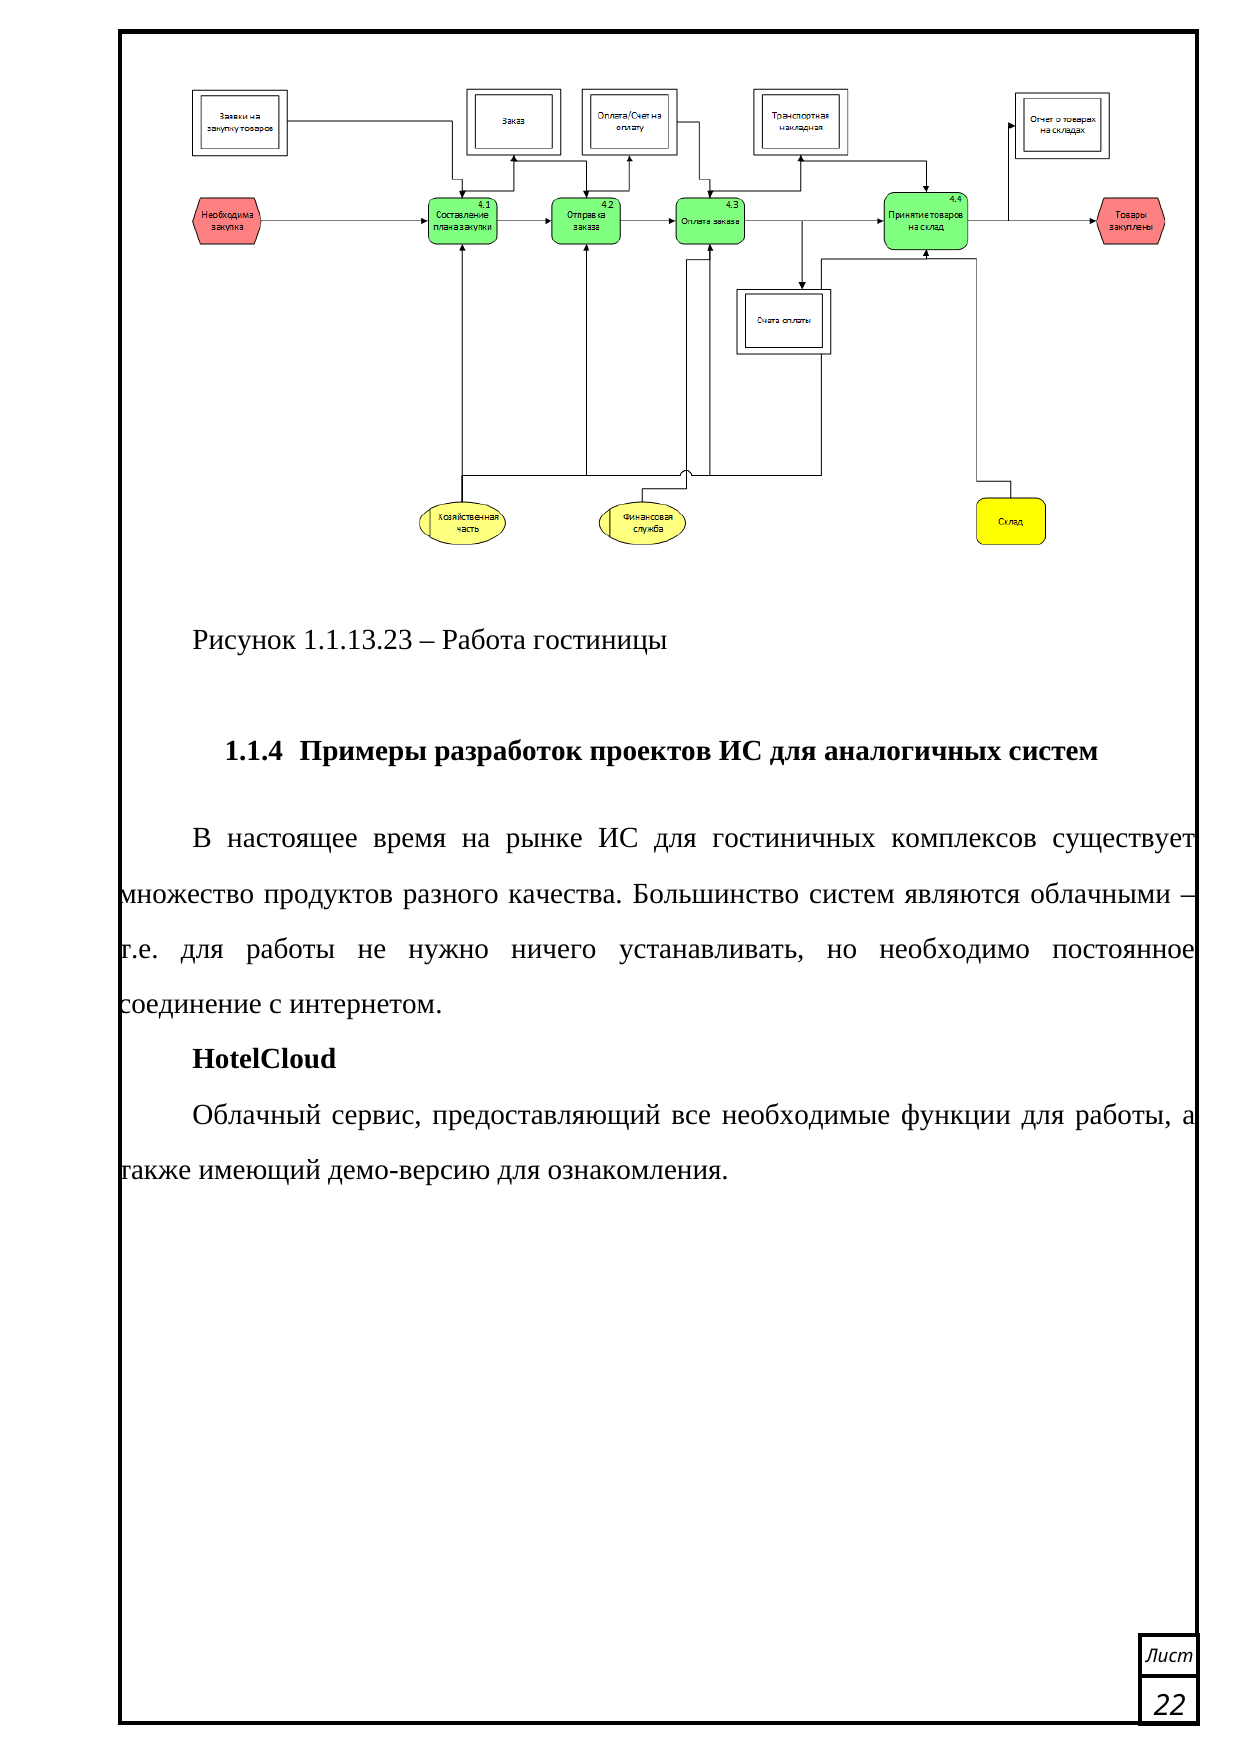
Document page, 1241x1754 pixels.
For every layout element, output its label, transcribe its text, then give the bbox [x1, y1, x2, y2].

text В настоящее время на рынке ИС для гостиничных комплексов существует множество продуктов разного качества. Большинство систем являются облачными – т.е. для работы не нужно ничего устанавливать, но необходимо постоянное соединение с интернетом. [118, 820, 1196, 1020]
text HotelCloud [118, 1042, 1196, 1075]
picture [192, 88, 1166, 545]
list Примеры разработок проектов ИС для аналогичных систем [224, 733, 1178, 766]
text Облачный сервис, предоставляющий все необходимые функции для работы, а также имеющий демо-версию для ознакомления. [118, 1097, 1196, 1186]
text Рисунок 1.1.13.23 – Работа гостиницы [118, 622, 1196, 656]
